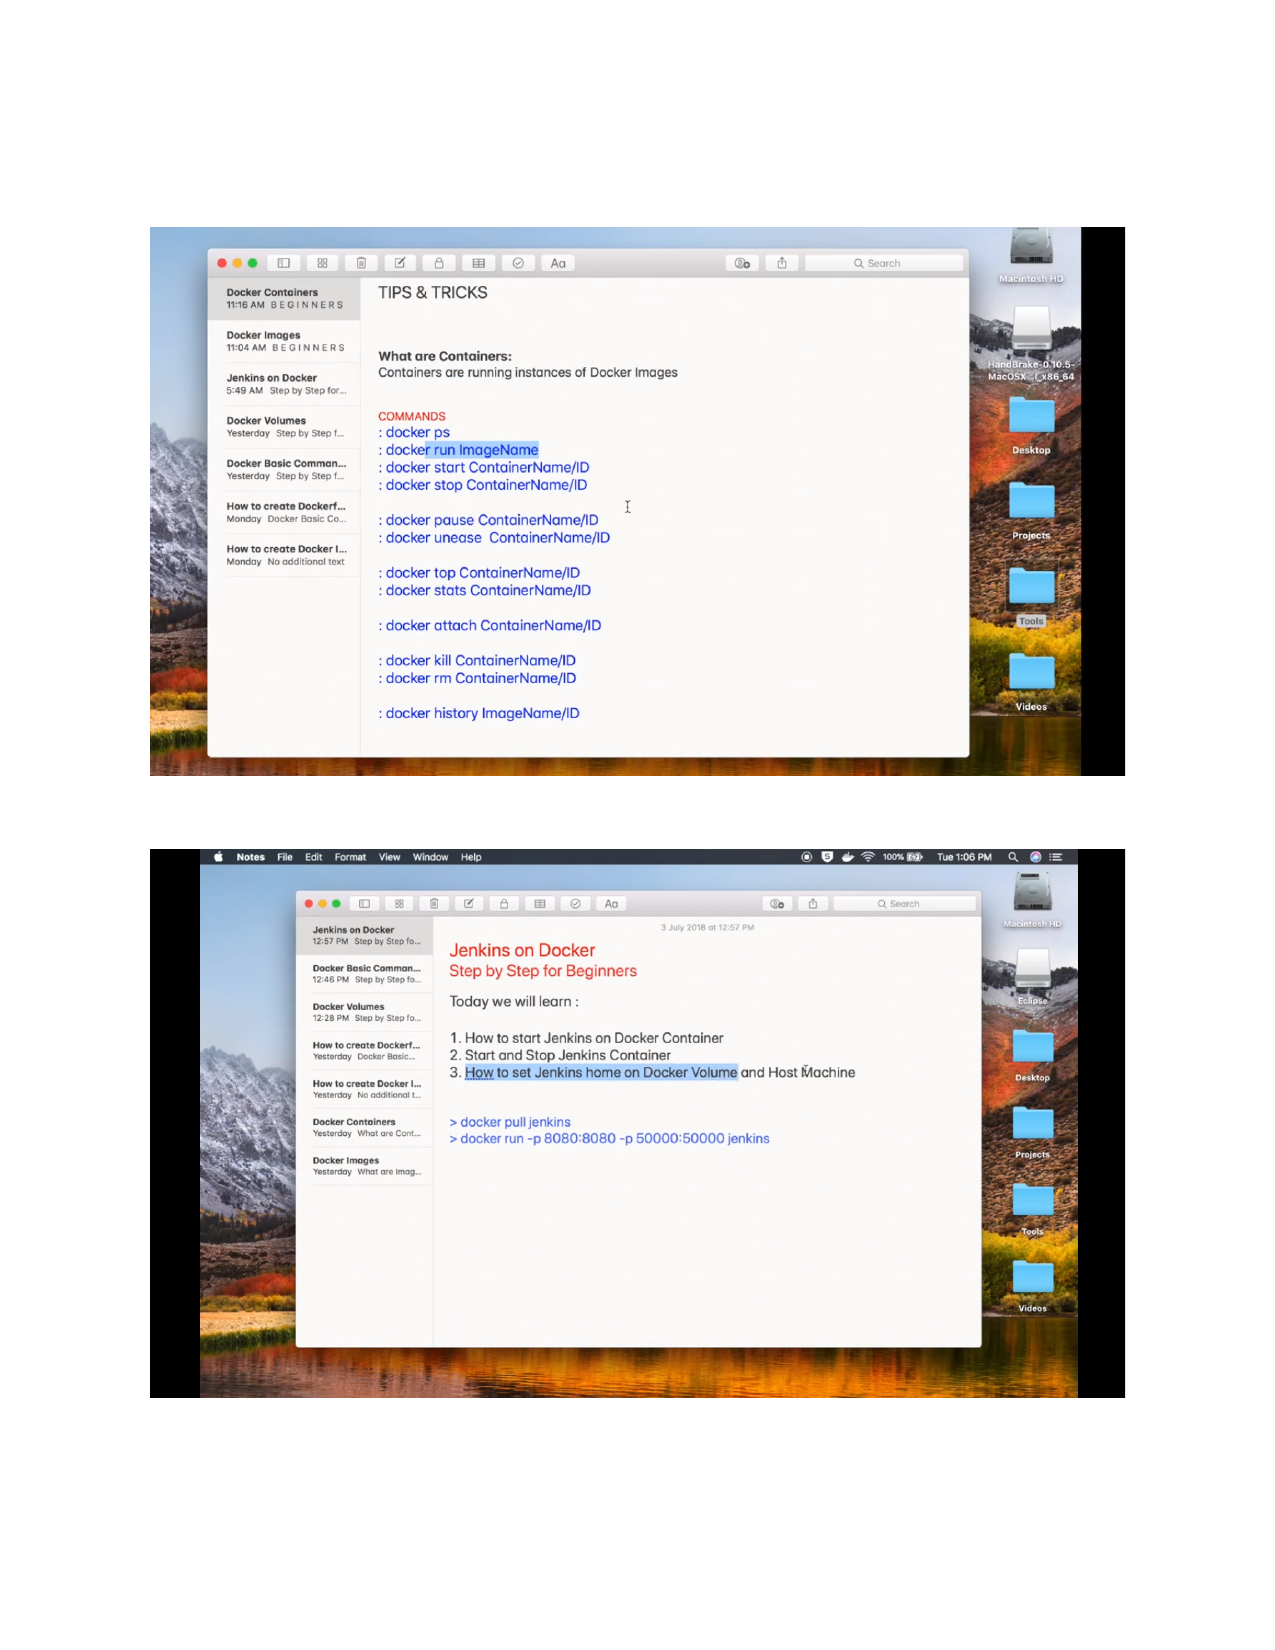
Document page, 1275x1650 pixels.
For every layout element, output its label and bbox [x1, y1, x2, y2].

picture [150, 849, 1125, 1398]
picture [150, 227, 1125, 776]
